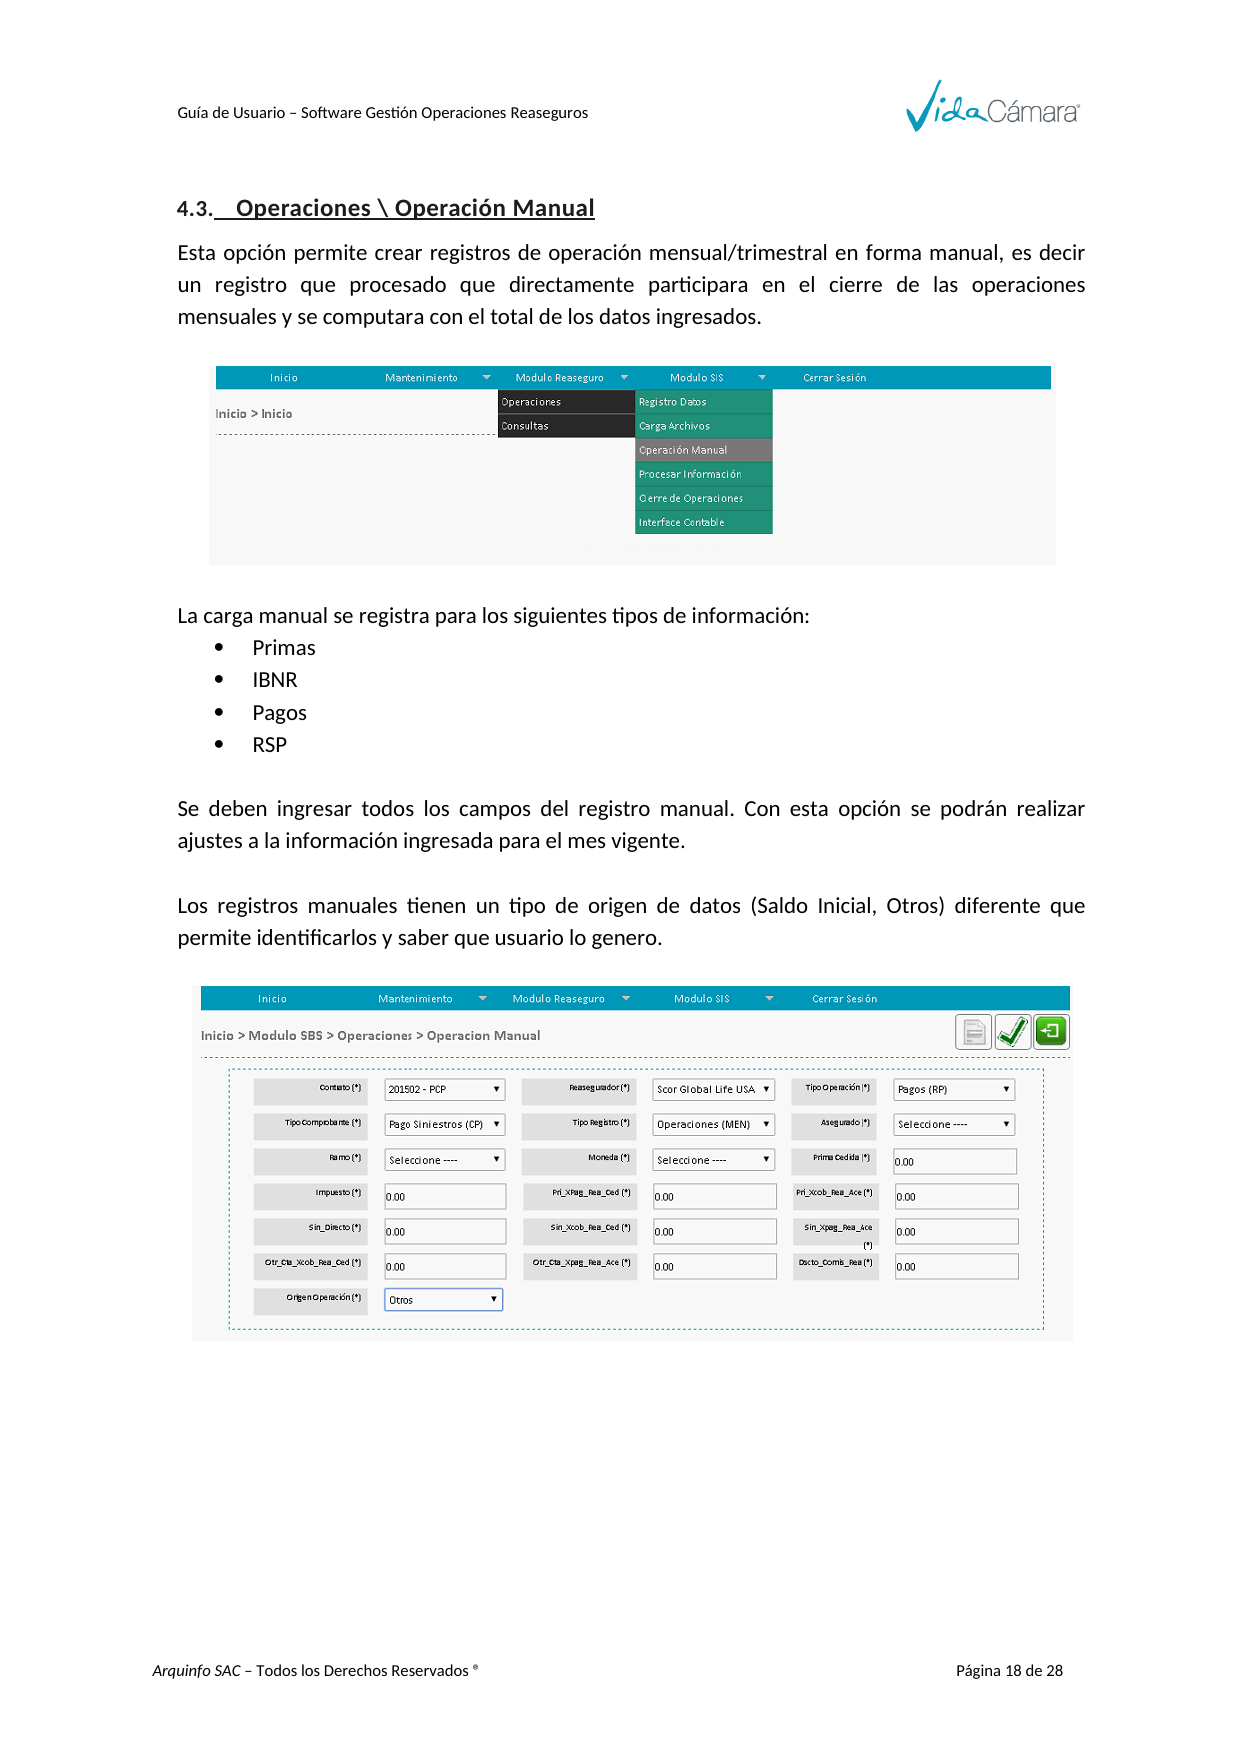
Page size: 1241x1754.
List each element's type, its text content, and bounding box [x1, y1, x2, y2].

list RSP [215, 730, 1087, 758]
list IBNR [215, 665, 1087, 693]
text Esta opción permite crear registros de operación mensual/trimestral en forma manual, es decir un registro que procesado que directamente participara en el cierre de las operaciones mensuales y se computara con el total de los datos ingresados. [177, 238, 1087, 330]
text La carga manual se registra para los siguientes tipos de información: [177, 601, 1087, 629]
picture [191, 985, 1073, 1341]
picture [898, 75, 1083, 138]
subtitle Operaciones \ Operación Manual [177, 192, 1087, 222]
text Se deben ingresar todos los campos del registro manual. Con esta opción se podrán realizar ajustes a la información ingresada para el mes vigente. [177, 794, 1087, 854]
text Los registros manuales tienen un tipo de origen de datos (Saldo Inicial, Otros) diferente que permite identificarlos y saber que usuario lo genero. [177, 891, 1087, 951]
picture [208, 366, 1056, 565]
picture [203, 985, 1068, 1008]
list Primas [215, 633, 1087, 661]
picture [218, 366, 1049, 387]
list Pagos [215, 698, 1087, 726]
